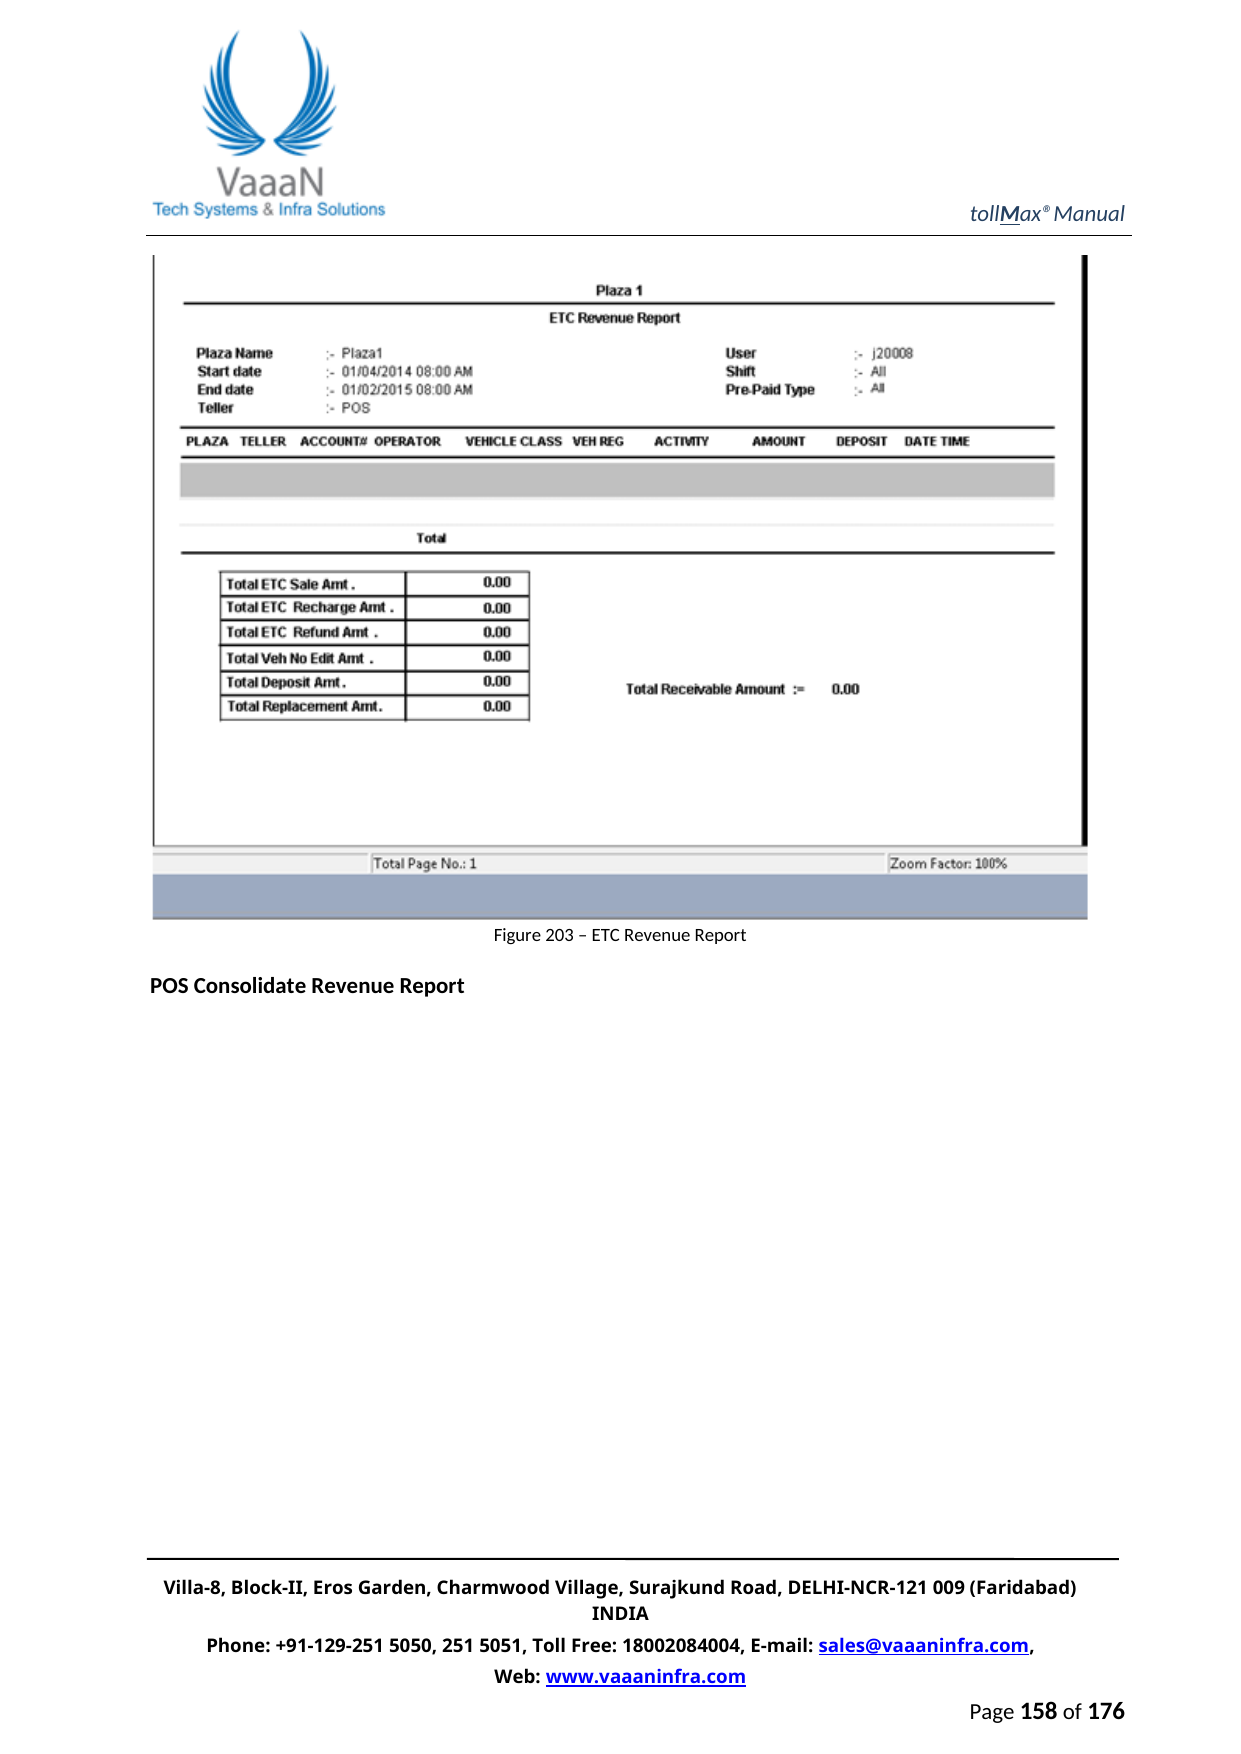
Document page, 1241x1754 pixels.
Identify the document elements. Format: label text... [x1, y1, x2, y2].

text Figure 203 – ETC Revenue Report [150, 923, 1090, 946]
text POS Consolidate Revenue Report [150, 971, 1090, 999]
picture [150, 255, 1091, 923]
picture [150, 28, 389, 222]
